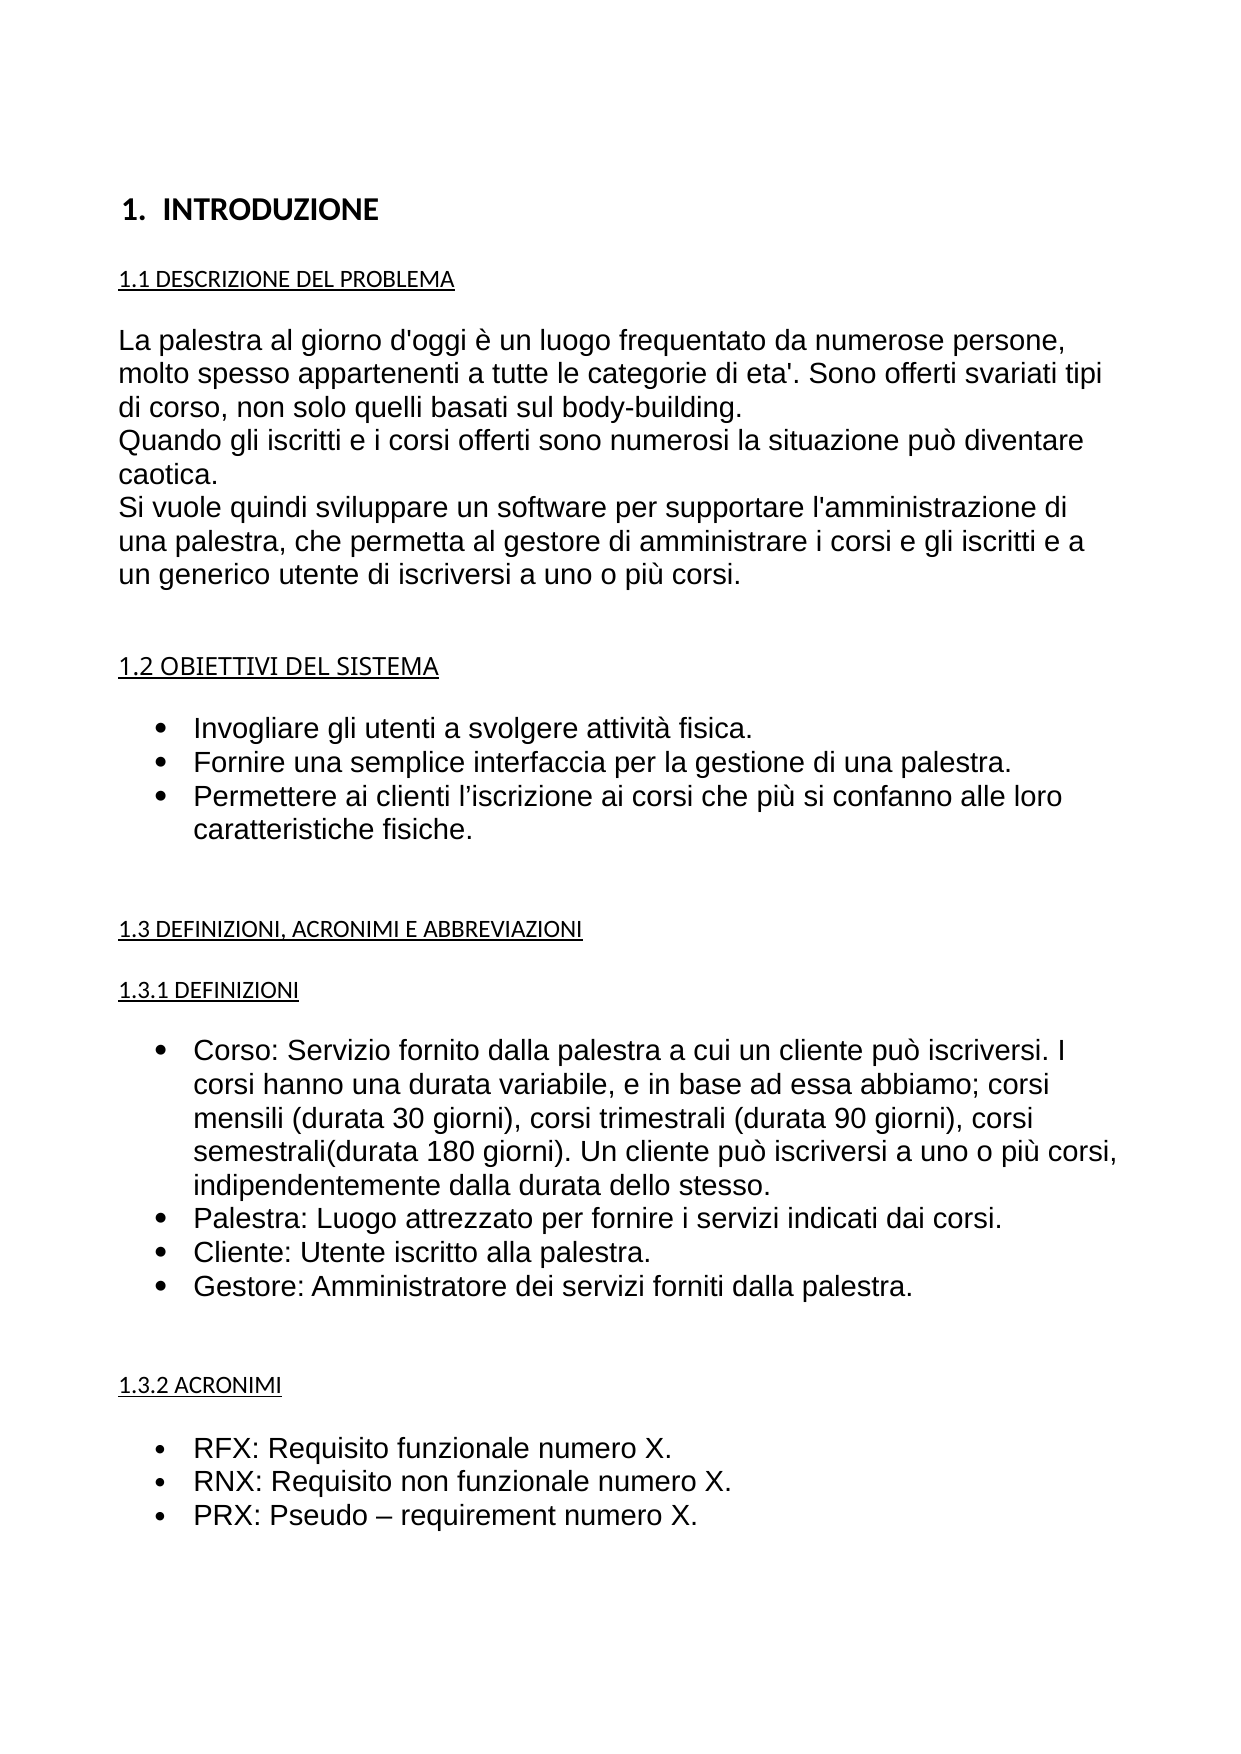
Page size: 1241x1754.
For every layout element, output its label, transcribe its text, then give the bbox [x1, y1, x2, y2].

text 1.3 DEFINIZIONI, ACRONIMI E ABBREVIAZIONI [118, 913, 1122, 943]
list RFX: Requisito funzionale numero X. [156, 1431, 1122, 1464]
subtitle INTRODUZIONE [121, 187, 1122, 228]
text 1.3.1 DEFINIZIONI [118, 974, 1122, 1004]
list PRX: Pseudo – requirement numero X. [156, 1498, 1122, 1531]
list RNX: Requisito non funzionale numero X. [156, 1464, 1122, 1498]
text 1.3.2 ACRONIMI [118, 1369, 1122, 1400]
text Si vuole quindi sviluppare un software per supportare l'amministrazione di una palestra, che permetta al gestore di amministrare i corsi e gli iscritti e a un generico utente di iscriversi a uno o più corsi. [118, 490, 1122, 591]
list Fornire una semplice interfaccia per la gestione di una palestra. [156, 745, 1122, 779]
text Quando gli iscritti e i corsi offerti sono numerosi la situazione può diventare caotica. [118, 423, 1122, 490]
text La palestra al giorno d'oggi è un luogo frequentato da numerose persone, molto spesso appartenenti a tutte le categorie di eta'. Sono offerti svariati tipi di corso, non solo quelli basati sul body-building. [118, 322, 1122, 423]
list Palestra: Luogo attrezzato per fornire i servizi indicati dai corsi. [156, 1201, 1122, 1235]
list Cliente: Utente iscritto alla palestra. [156, 1235, 1122, 1269]
list Gestore: Amministratore dei servizi forniti dalla palestra. [156, 1269, 1122, 1302]
text 1.1 DESCRIZIONE DEL PROBLEMA [118, 263, 1122, 294]
list Corso: Servizio fornito dalla palestra a cui un cliente può iscriversi. I corsi hanno una durata variabile, e in base ad essa abbiamo; corsi mensili (durata 30 giorni), corsi trimestrali (durata 90 giorni), corsi semestrali(durata 180 giorni). Un cliente può iscriversi a uno o più corsi, indipendentemente dalla durata dello stesso. [156, 1033, 1122, 1201]
list Invogliare gli utenti a svolgere attività fisica. [156, 711, 1122, 745]
text 1.2 OBIETTIVI DEL SISTEMA [118, 648, 1122, 682]
list Permettere ai clienti l’iscrizione ai corsi che più si confanno alle loro caratteristiche fisiche. [156, 779, 1122, 846]
